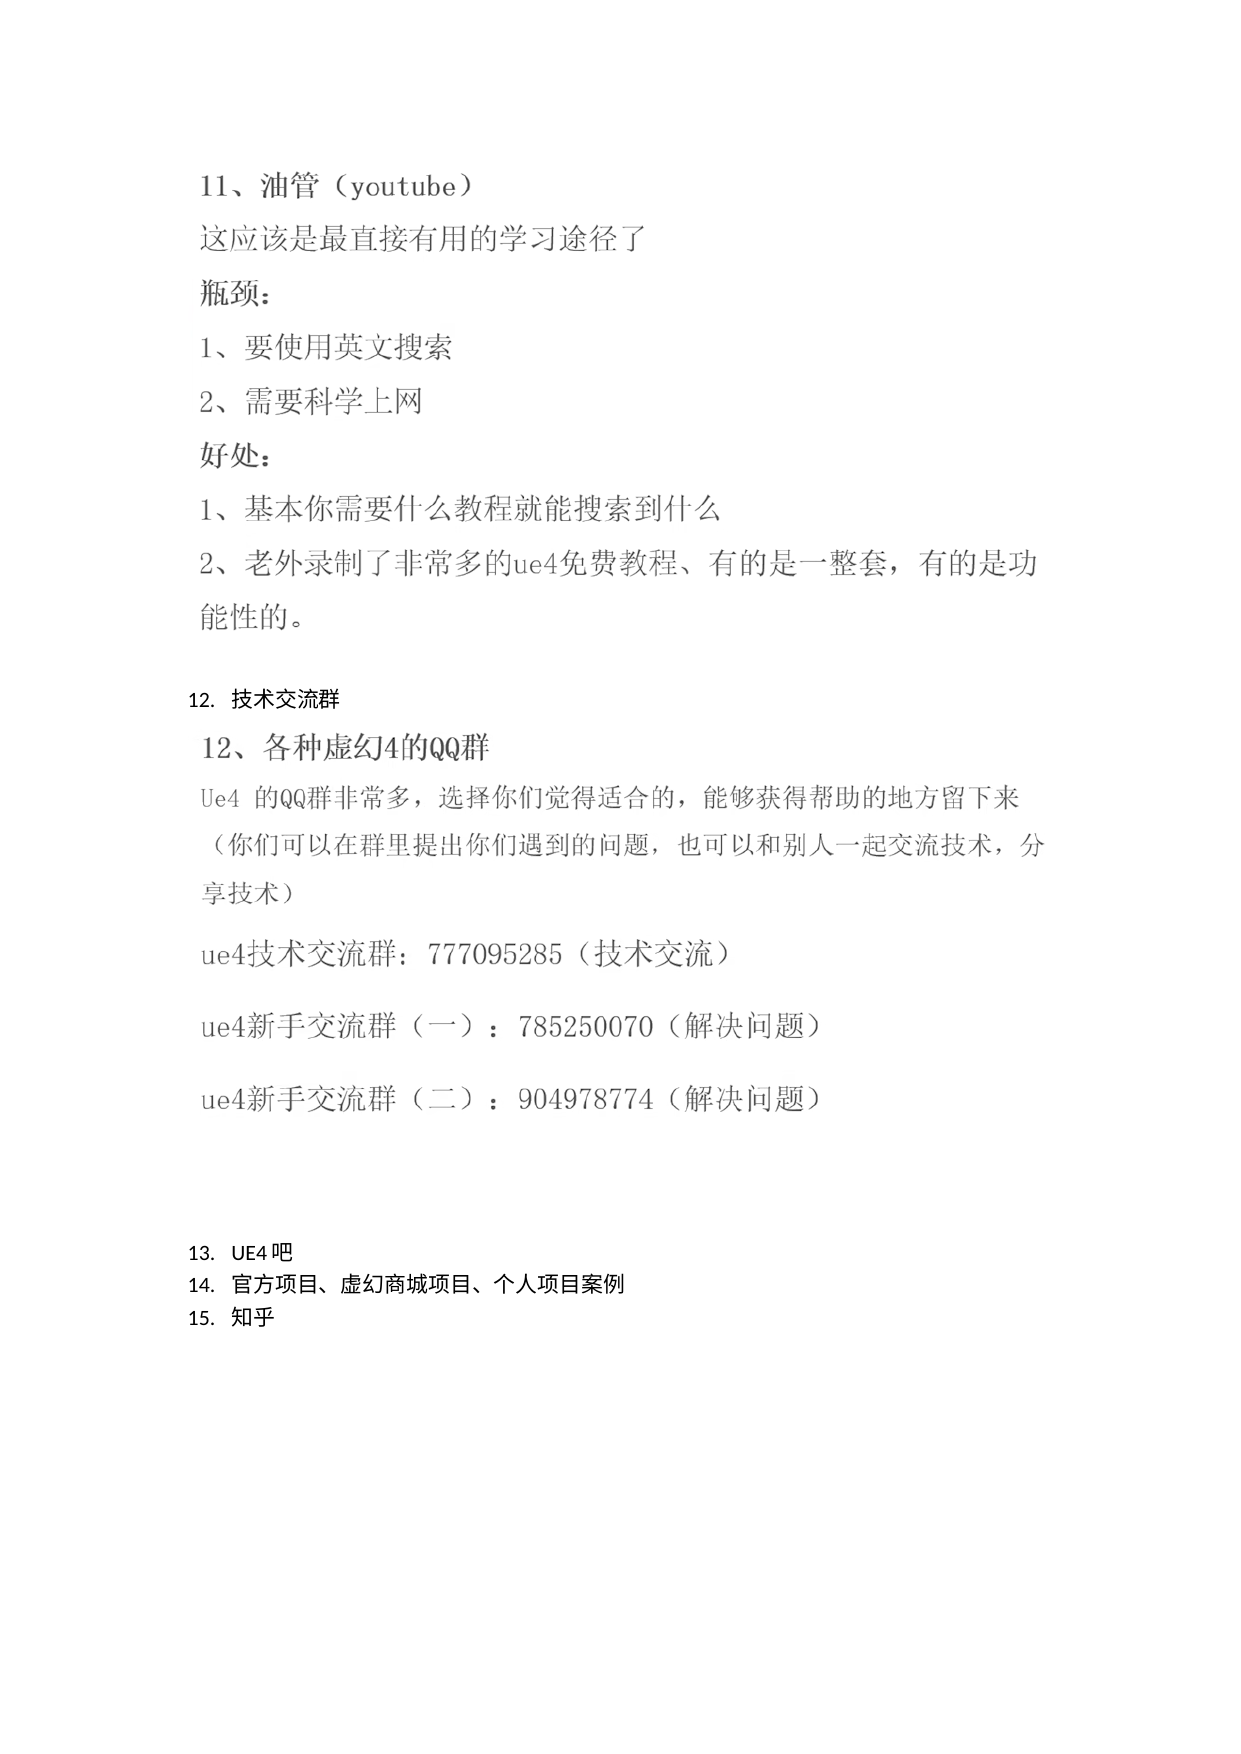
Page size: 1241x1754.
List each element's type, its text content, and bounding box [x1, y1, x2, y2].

list UE4吧 [187, 1234, 1053, 1267]
list 知乎 [187, 1299, 1053, 1332]
list 技术交流群 [187, 682, 1053, 714]
list 官方项目、虚幻商城项目、个人项目案例 [187, 1267, 1053, 1299]
picture [187, 714, 1053, 1174]
picture [187, 162, 1053, 656]
